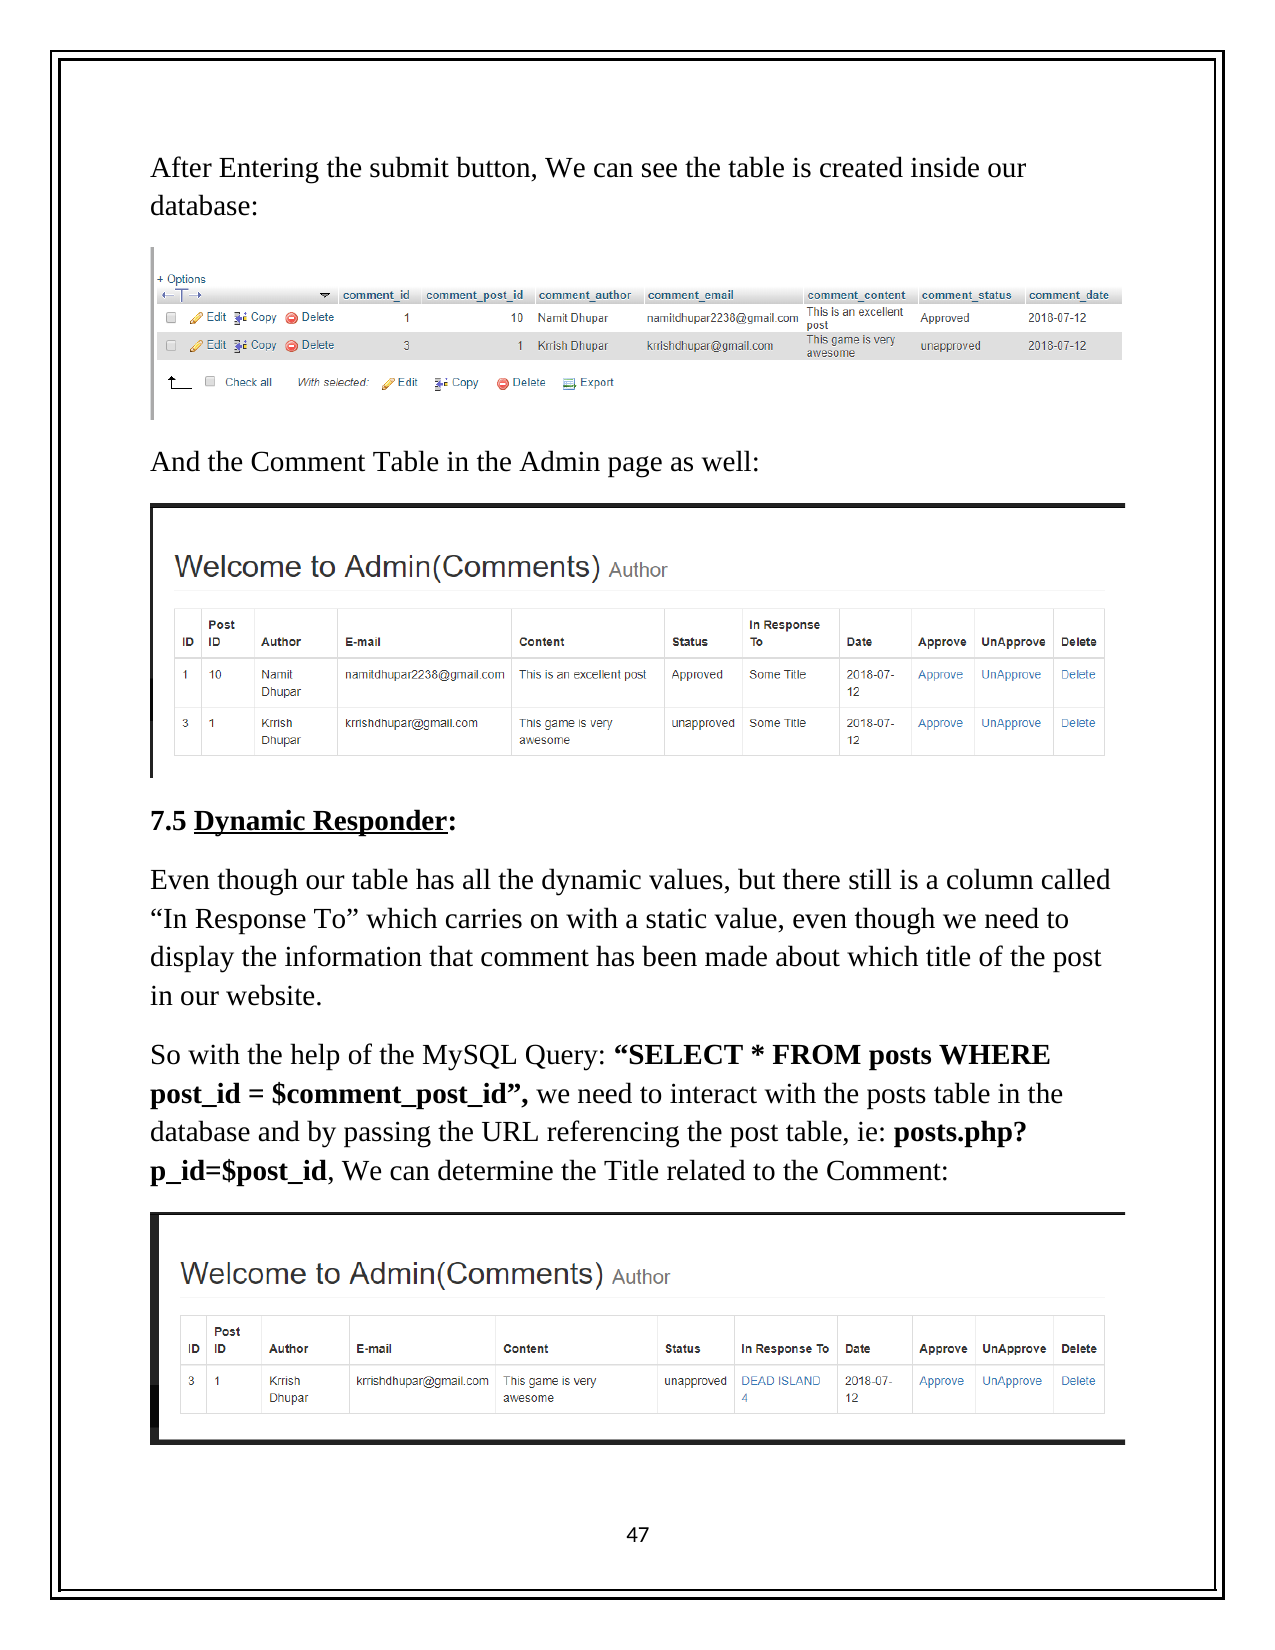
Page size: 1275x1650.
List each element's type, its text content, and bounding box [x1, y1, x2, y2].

text Even though our table has all the dynamic values, but there still is a column called “In Response To” which carries on with a static value, even though we need to display the information that comment has been made about which title of the post in our website. [150, 862, 1125, 1012]
picture [150, 1212, 1125, 1445]
text So with the help of the MySQL Query: “SELECT * FROM posts WHERE post_id = $comment_post_id”, we need to interact with the posts table in the database and by passing the URL referencing the post table, ie: posts.php?p_id=$post_id, We can determine the Title related to the Comment: [150, 1037, 1125, 1187]
picture [150, 503, 1125, 778]
text And the Comment Table in the Admin page as well: [150, 444, 1125, 478]
text 7.5 Dynamic Responder: [150, 803, 1125, 837]
picture [150, 247, 1125, 420]
text After Entering the submit button, We can see the table is created inside our database: [150, 150, 1125, 222]
